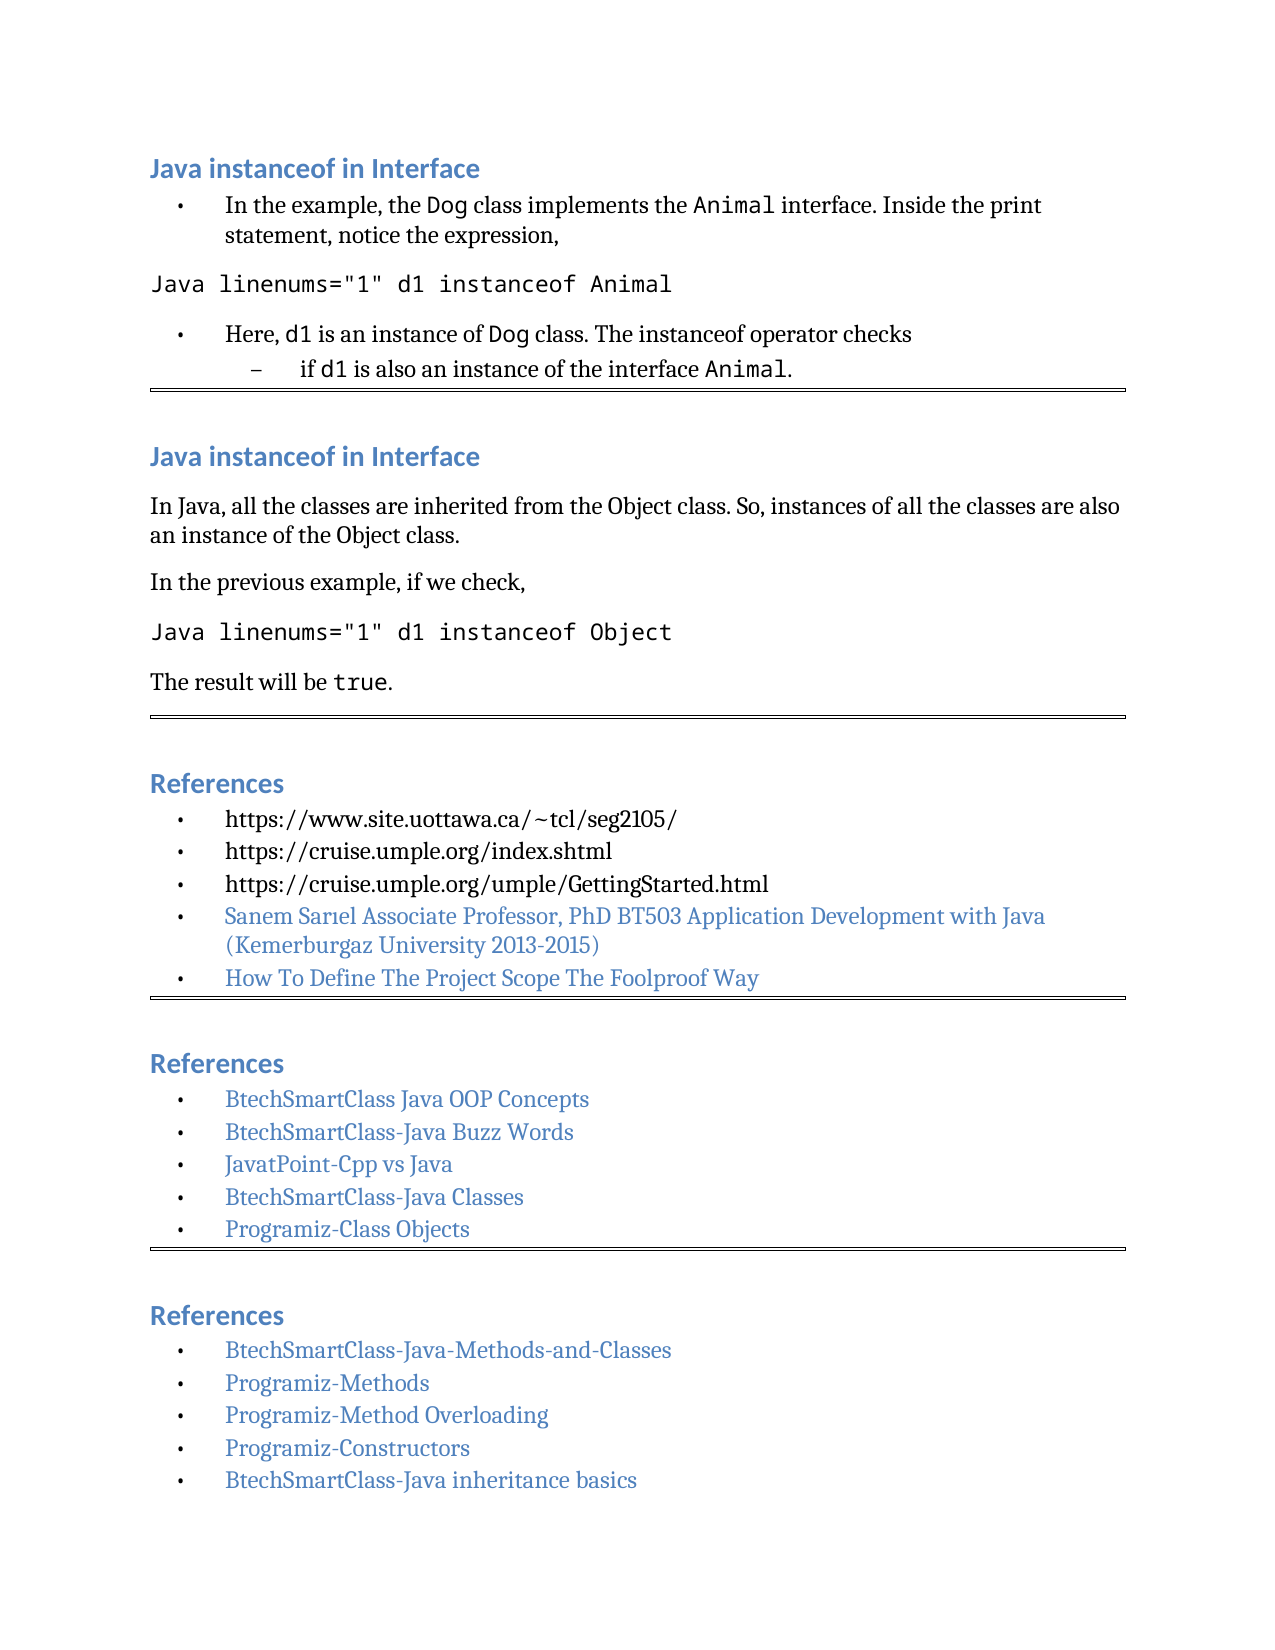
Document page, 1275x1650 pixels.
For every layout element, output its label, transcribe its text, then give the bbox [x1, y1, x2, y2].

list https://www.site.uottawa.ca/~tcl/seg2105/ [175, 805, 1125, 833]
list Programiz-Method Overloading [175, 1401, 1125, 1430]
list How To Define The Project Scope The Foolproof Way [175, 963, 1125, 992]
list BtechSmartClass-Java Classes [175, 1182, 1125, 1211]
subtitle References [150, 1046, 1125, 1081]
subtitle References [150, 1297, 1125, 1333]
text In Java, all the classes are inherited from the Object class. So, instances of all the classes are also an instance of the Object class. [150, 492, 1125, 549]
list https://cruise.umple.org/index.shtml [175, 837, 1125, 866]
list Programiz-Class Objects [175, 1215, 1125, 1244]
list https://cruise.umple.org/umple/GettingStarted.html [175, 870, 1125, 898]
list BtechSmartClass Java OOP Concepts [175, 1085, 1125, 1114]
list BtechSmartClass-Java inheritance basics [175, 1466, 1125, 1495]
list Here, d1 is an instance of Dog class. The instanceof operator checks [175, 318, 1125, 349]
list BtechSmartClass-Java-Methods-and-Classes [175, 1336, 1125, 1365]
list In the example, the Dog class implements the Animal interface. Inside the print statement, notice the expression, [175, 189, 1125, 249]
subtitle Java instanceof in Interface [150, 150, 1125, 186]
text The result will be true. [150, 666, 1125, 697]
list JavatPoint-Cpp vs Java [175, 1150, 1125, 1179]
subtitle References [150, 765, 1125, 801]
list BtechSmartClass-Java Buzz Words [175, 1117, 1125, 1146]
list Programiz-Constructors [175, 1434, 1125, 1463]
list Programiz-Methods [175, 1369, 1125, 1398]
list if d1 is also an instance of the interface Animal. [250, 353, 1125, 384]
list Sanem Sarıel Associate Professor, PhD BT503 Application Development with Java (Kemerburgaz University 2013-2015) [175, 902, 1125, 960]
subtitle Java instanceof in Interface [150, 438, 1125, 473]
text Java linenums="1" d1 instanceof Object [150, 616, 1125, 647]
text In the previous example, if we check, [150, 568, 1125, 597]
text Java linenums="1" d1 instanceof Animal [150, 268, 1125, 299]
